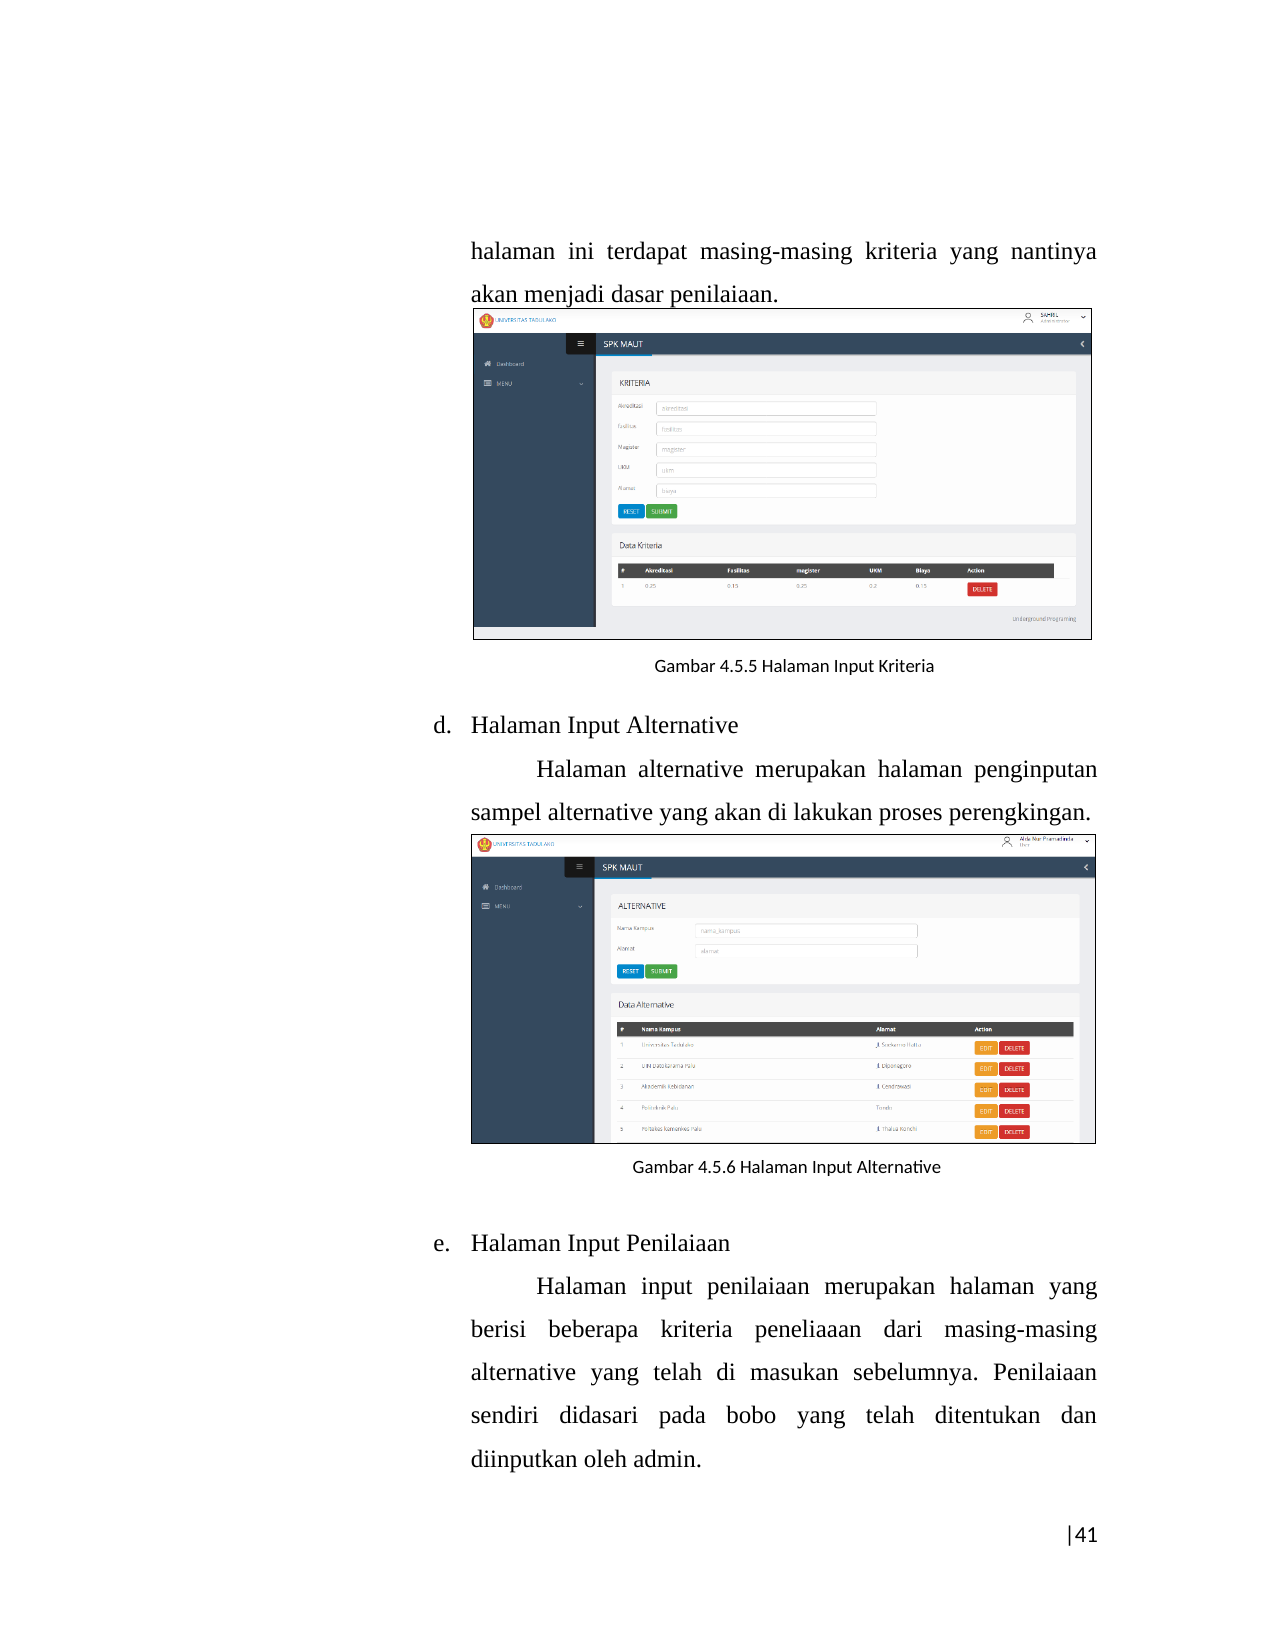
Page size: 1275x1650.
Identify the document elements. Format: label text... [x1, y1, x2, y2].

list Halaman Input Penilaiaan [433, 1228, 1098, 1257]
list Halaman Input Alternative [433, 711, 1098, 739]
picture [472, 835, 1095, 1143]
list Halaman alternative merupakan halaman penginputan sampel alternative yang akan di lakukan proses perengkingan. [471, 754, 1098, 826]
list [471, 236, 1098, 308]
picture [474, 309, 1091, 639]
list Halaman input penilaiaan merupakan halaman yang berisi beberapa kriteria peneliaaan dari masing-masing alternative yang telah di masukan sebelumnya. Penilaiaan sendiri didasari pada bobo yang telah ditentukan dan diinputkan oleh admin. [471, 1271, 1098, 1472]
